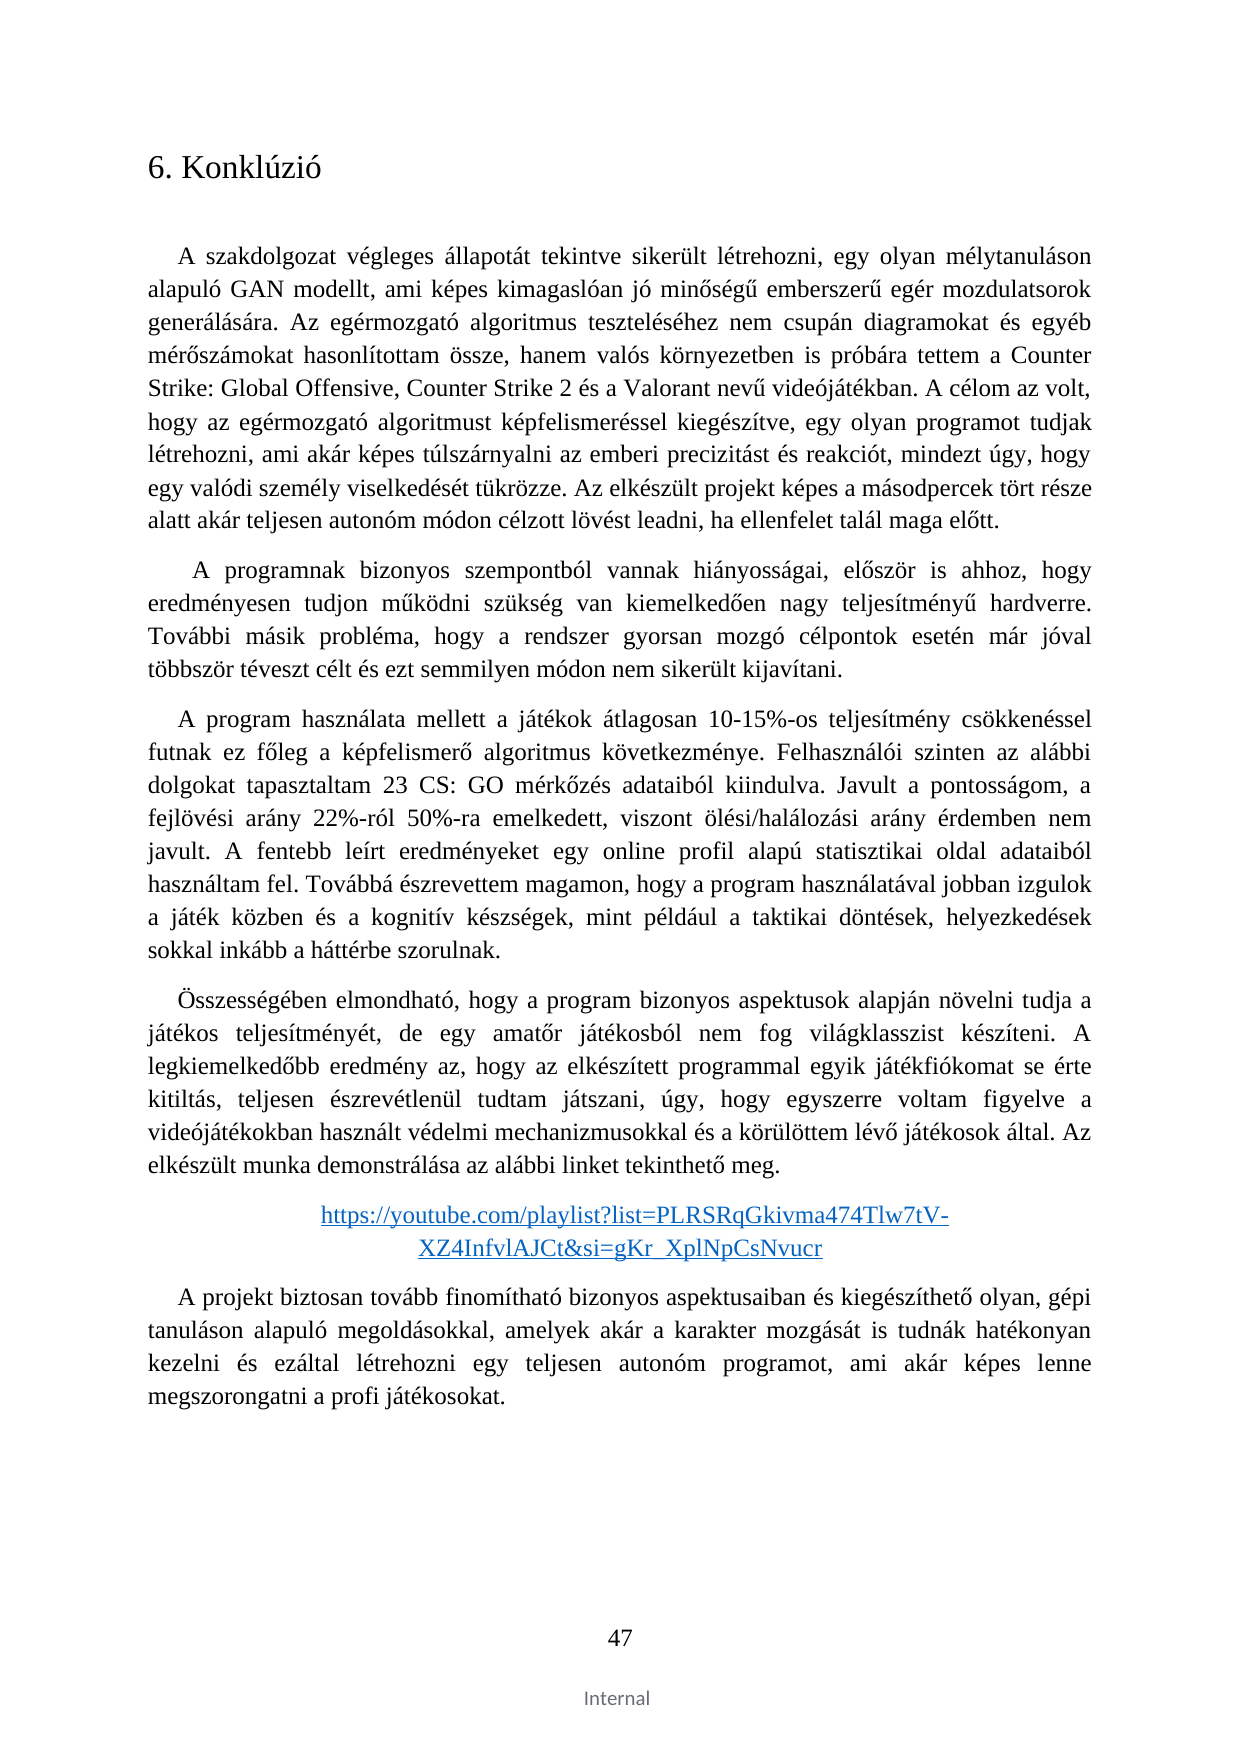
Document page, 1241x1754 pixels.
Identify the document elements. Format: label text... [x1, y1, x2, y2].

subtitle 6. Konklúzió [148, 148, 1092, 186]
text A programnak bizonyos szempontból vannak hiányosságai, először is ahhoz, hogy eredményesen tudjon működni szükség van kiemelkedően nagy teljesítményű hardverre. További másik probléma, hogy a rendszer gyorsan mozgó célpontok esetén már jóval többször téveszt célt és ezt semmilyen módon nem sikerült kijavítani. [148, 555, 1092, 683]
text A program használata mellett a játékok átlagosan 10-15%-os teljesítmény csökkenéssel futnak ez főleg a képfelismerő algoritmus következménye. Felhasználói szinten az alábbi dolgokat tapasztaltam 23 CS: GO mérkőzés adataiból kiindulva. Javult a pontosságom, a fejlövési arány 22%-ról 50%-ra emelkedett, viszont ölési/halálozási arány érdemben nem javult. A fentebb leírt eredményeket egy online profil alapú statisztikai oldal adataiból használtam fel. Továbbá észrevettem magamon, hogy a program használatával jobban izgulok a játék közben és a kognitív készségek, mint például a taktikai döntések, helyezkedések sokkal inkább a háttérbe szorulnak. [148, 704, 1092, 964]
text A projekt biztosan tovább finomítható bizonyos aspektusaiban és kiegészíthető olyan, gépi tanuláson alapuló megoldásokkal, amelyek akár a karakter mozgását is tudnák hatékonyan kezelni és ezáltal létrehozni egy teljesen autonóm programot, ami akár képes lenne megszorongatni a profi játékosokat. [148, 1282, 1092, 1410]
text Összességében elmondható, hogy a program bizonyos aspektusok alapján növelni tudja a játékos teljesítményét, de egy amatőr játékosból nem fog világklasszist készíteni. A legkiemelkedőbb eredmény az, hogy az elkészített programmal egyik játékfiókomat se érte kitiltás, teljesen észrevétlenül tudtam játszani, úgy, hogy egyszerre voltam figyelve a videójátékokban használt védelmi mechanizmusokkal és a körülöttem lévő játékosok által. Az elkészült munka demonstrálása az alábbi linket tekinthető meg. [148, 985, 1092, 1179]
text https://youtube.com/playlist?list=PLRSRqGkivma474Tlw7tV-XZ4InfvlAJCt&si=gKr_XplNpCsNvucr [148, 1200, 1092, 1261]
text A szakdolgozat végleges állapotát tekintve sikerült létrehozni, egy olyan mélytanuláson alapuló GAN modellt, ami képes kimagaslóan jó minőségű emberszerű egér mozdulatsorok generálására. Az egérmozgató algoritmus teszteléséhez nem csupán diagramokat és egyéb mérőszámokat hasonlítottam össze, hanem valós környezetben is próbára tettem a Counter Strike: Global Offensive, Counter Strike 2 és a Valorant nevű videójátékban. A célom az volt, hogy az egérmozgató algoritmust képfelismeréssel kiegészítve, egy olyan programot tudjak létrehozni, ami akár képes túlszárnyalni az emberi precizitást és reakciót, mindezt úgy, hogy egy valódi személy viselkedését tükrözze. Az elkészült projekt képes a másodpercek tört része alatt akár teljesen autonóm módon célzott lövést leadni, ha ellenfelet talál maga előtt. [148, 241, 1092, 534]
